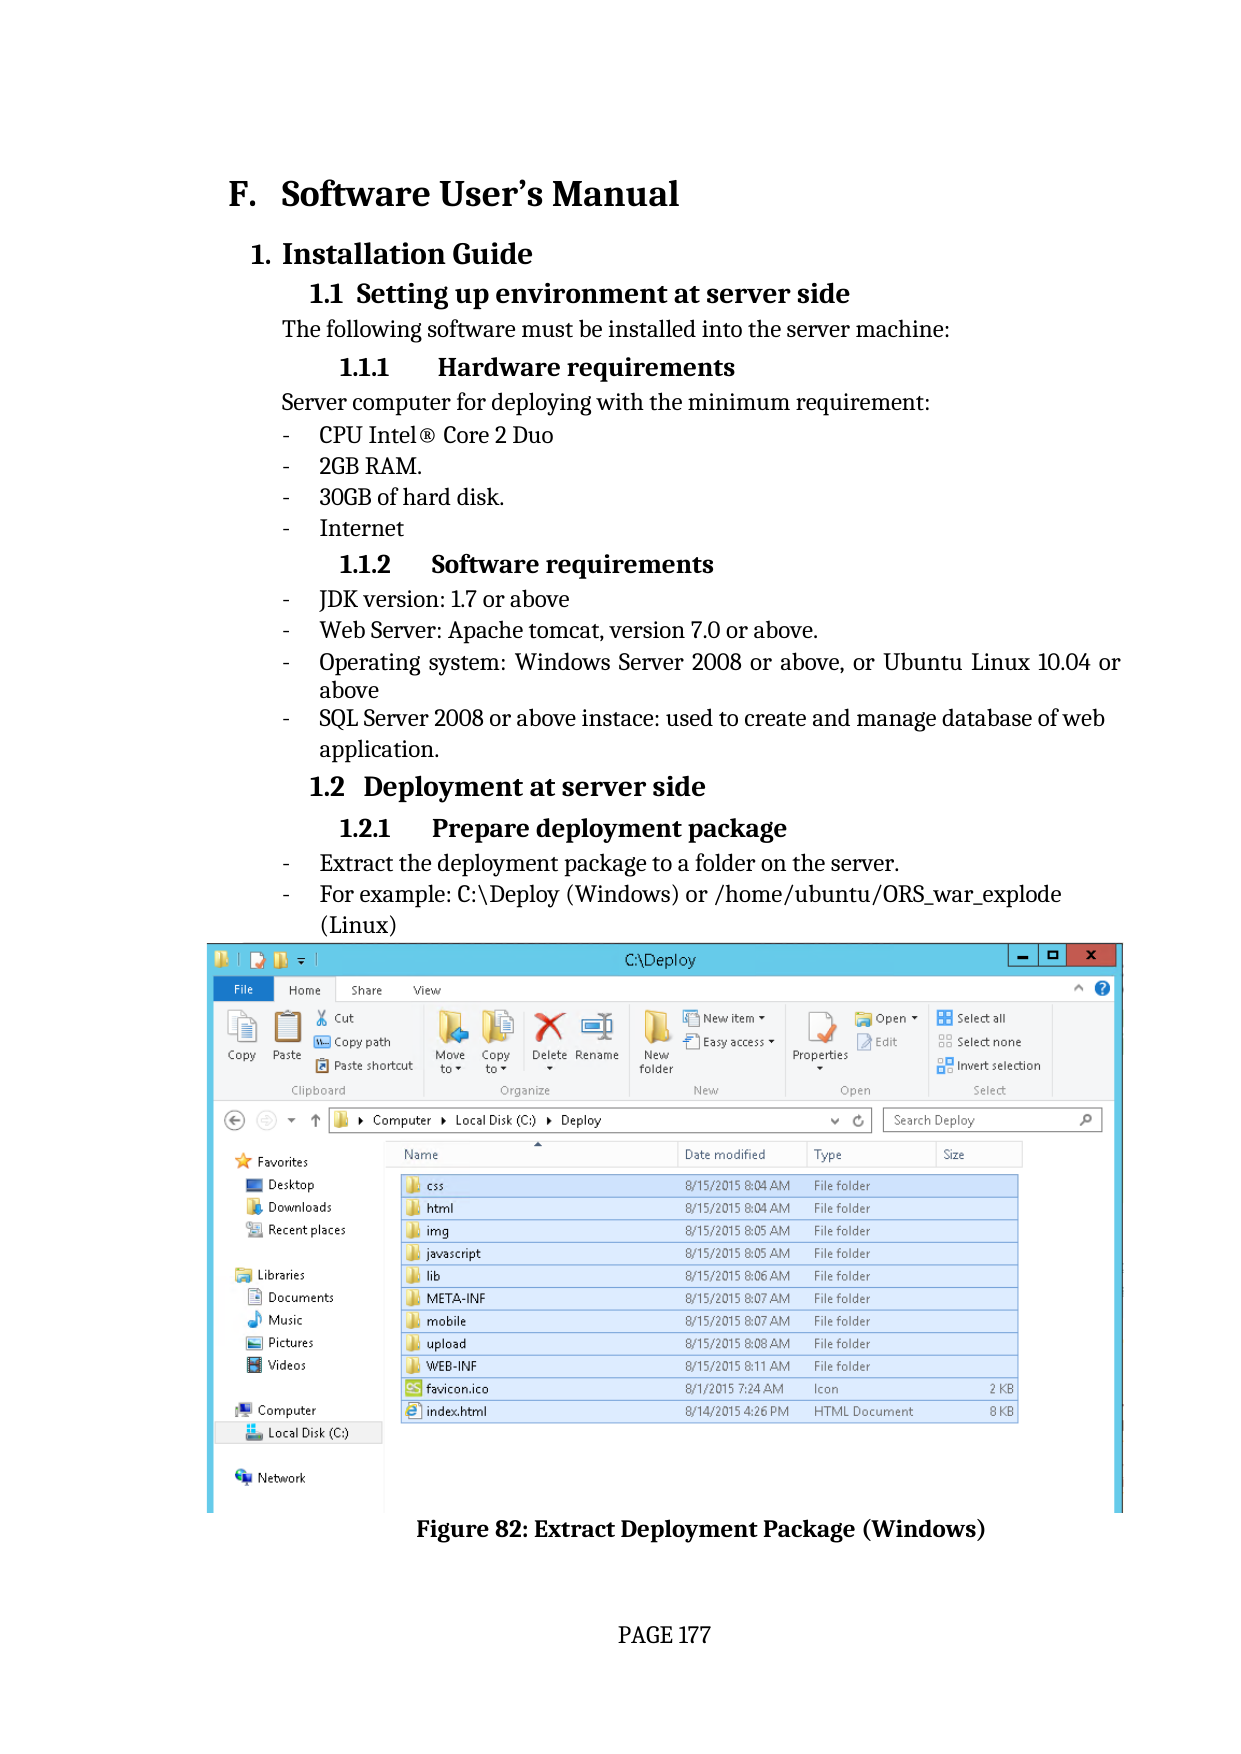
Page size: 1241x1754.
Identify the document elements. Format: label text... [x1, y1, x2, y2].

subtitle Hardware requirements [340, 352, 1122, 384]
list SQL Server 2008 or above instace: used to create and manage database of web application. [282, 704, 1122, 764]
subtitle Setting up environment at server side [310, 277, 1122, 310]
list Operating system: Windows Server 2008 or above, or Ubuntu Linux 10.04 or above [282, 647, 1122, 704]
list Internet [282, 514, 1122, 543]
subtitle Deployment at server side [310, 771, 1122, 804]
subtitle Prepare deployment package [340, 813, 1122, 844]
list JDK version: 1.7 or above [282, 585, 1122, 614]
picture [206, 942, 1124, 1513]
text Server computer for deploying with the minimum requirement: [282, 388, 1122, 417]
list 2GB RAM. [282, 452, 1122, 481]
list CPU Intel® Core 2 Duo [282, 421, 1122, 450]
list Extract the deployment package to a folder on the server. [282, 849, 1122, 878]
subtitle Software User’s Manual [228, 173, 1122, 216]
list 30GB of hard disk. [282, 483, 1122, 512]
text The following software must be installed into the server machine: [282, 315, 1122, 344]
list Figure 82: Extract Deployment Package (Windows) [281, 1515, 1122, 1543]
list Web Server: Apache tomcat, version 7.0 or above. [282, 616, 1122, 645]
subtitle Installation Guide [251, 237, 1122, 273]
subtitle Software requirements [340, 549, 1122, 581]
list For example: C:\Deploy (Windows) or /home/ubuntu/ORS_war_explode (Linux) [282, 880, 1122, 940]
